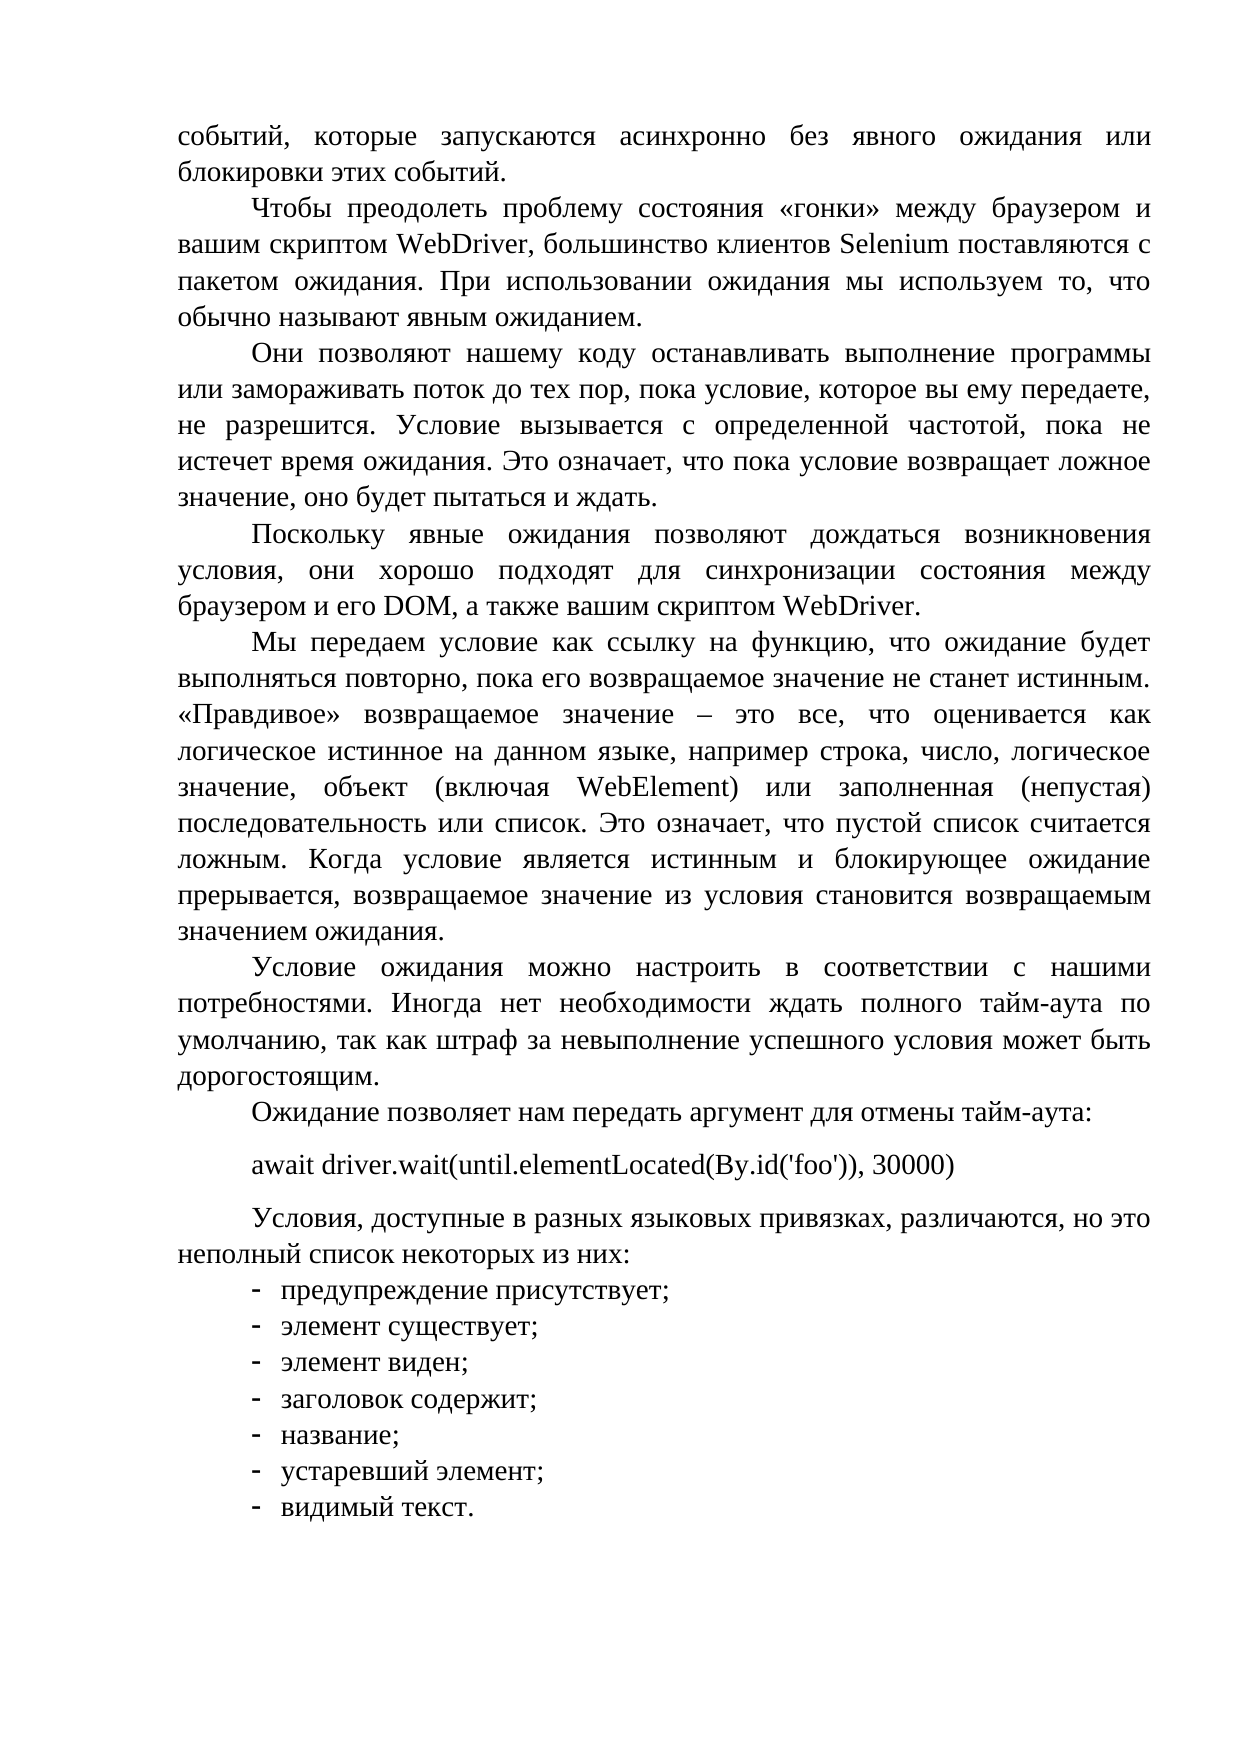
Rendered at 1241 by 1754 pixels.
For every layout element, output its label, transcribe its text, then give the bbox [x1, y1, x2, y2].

list элемент виден; [177, 1344, 1152, 1378]
text Чтобы преодолеть проблему состояния «гонки» между браузером и вашим скриптом WebDriver, большинство клиентов Selenium поставляются с пакетом ожидания. При использовании ожидания мы используем то, что обычно называют явным ожиданием. [177, 190, 1152, 332]
list заголовок содержит; [177, 1381, 1152, 1414]
list название; [177, 1417, 1152, 1451]
text Поскольку явные ожидания позволяют дождаться возникновения условия, они хорошо подходят для синхронизации состояния между браузером и его DOM, а также вашим скриптом WebDriver. [177, 516, 1152, 622]
text Они позволяют нашему коду останавливать выполнение программы или замораживать поток до тех пор, пока условие, которое вы ему передаете, не разрешится. Условие вызывается с определенной частотой, пока не истечет время ожидания. Это означает, что пока условие возвращает ложное значение, оно будет пытаться и ждать. [177, 335, 1152, 513]
text Условия, доступные в разных языковых привязках, различаются, но это неполный список некоторых из них: [177, 1200, 1152, 1269]
text Ожидание позволяет нам передать аргумент для отмены тайм-аута: [177, 1094, 1152, 1128]
list предупреждение присутствует; [177, 1272, 1152, 1306]
list устаревший элемент; [177, 1453, 1152, 1487]
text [177, 118, 1152, 188]
text await driver.wait(until.elementLocated(By.id('foo')), 30000) [177, 1147, 1152, 1180]
text Условие ожидания можно настроить в соответствии с нашими потребностями. Иногда нет необходимости ждать полного тайм-аута по умолчанию, так как штраф за невыполнение успешного условия может быть дорогостоящим. [177, 949, 1152, 1091]
list видимый текст. [177, 1489, 1152, 1523]
list элемент существует; [177, 1308, 1152, 1342]
text Мы передаем условие как ссылку на функцию, что ожидание будет выполняться повторно, пока его возвращаемое значение не станет истинным. «Правдивое» возвращаемое значение – это все, что оценивается как логическое истинное на данном языке, например строка, число, логическое значение, объект (включая WebElement) или заполненная (непустая) последовательность или список. Это означает, что пустой список считается ложным. Когда условие является истинным и блокирующее ожидание прерывается, возвращаемое значение из условия становится возвращаемым значением ожидания. [177, 624, 1152, 947]
